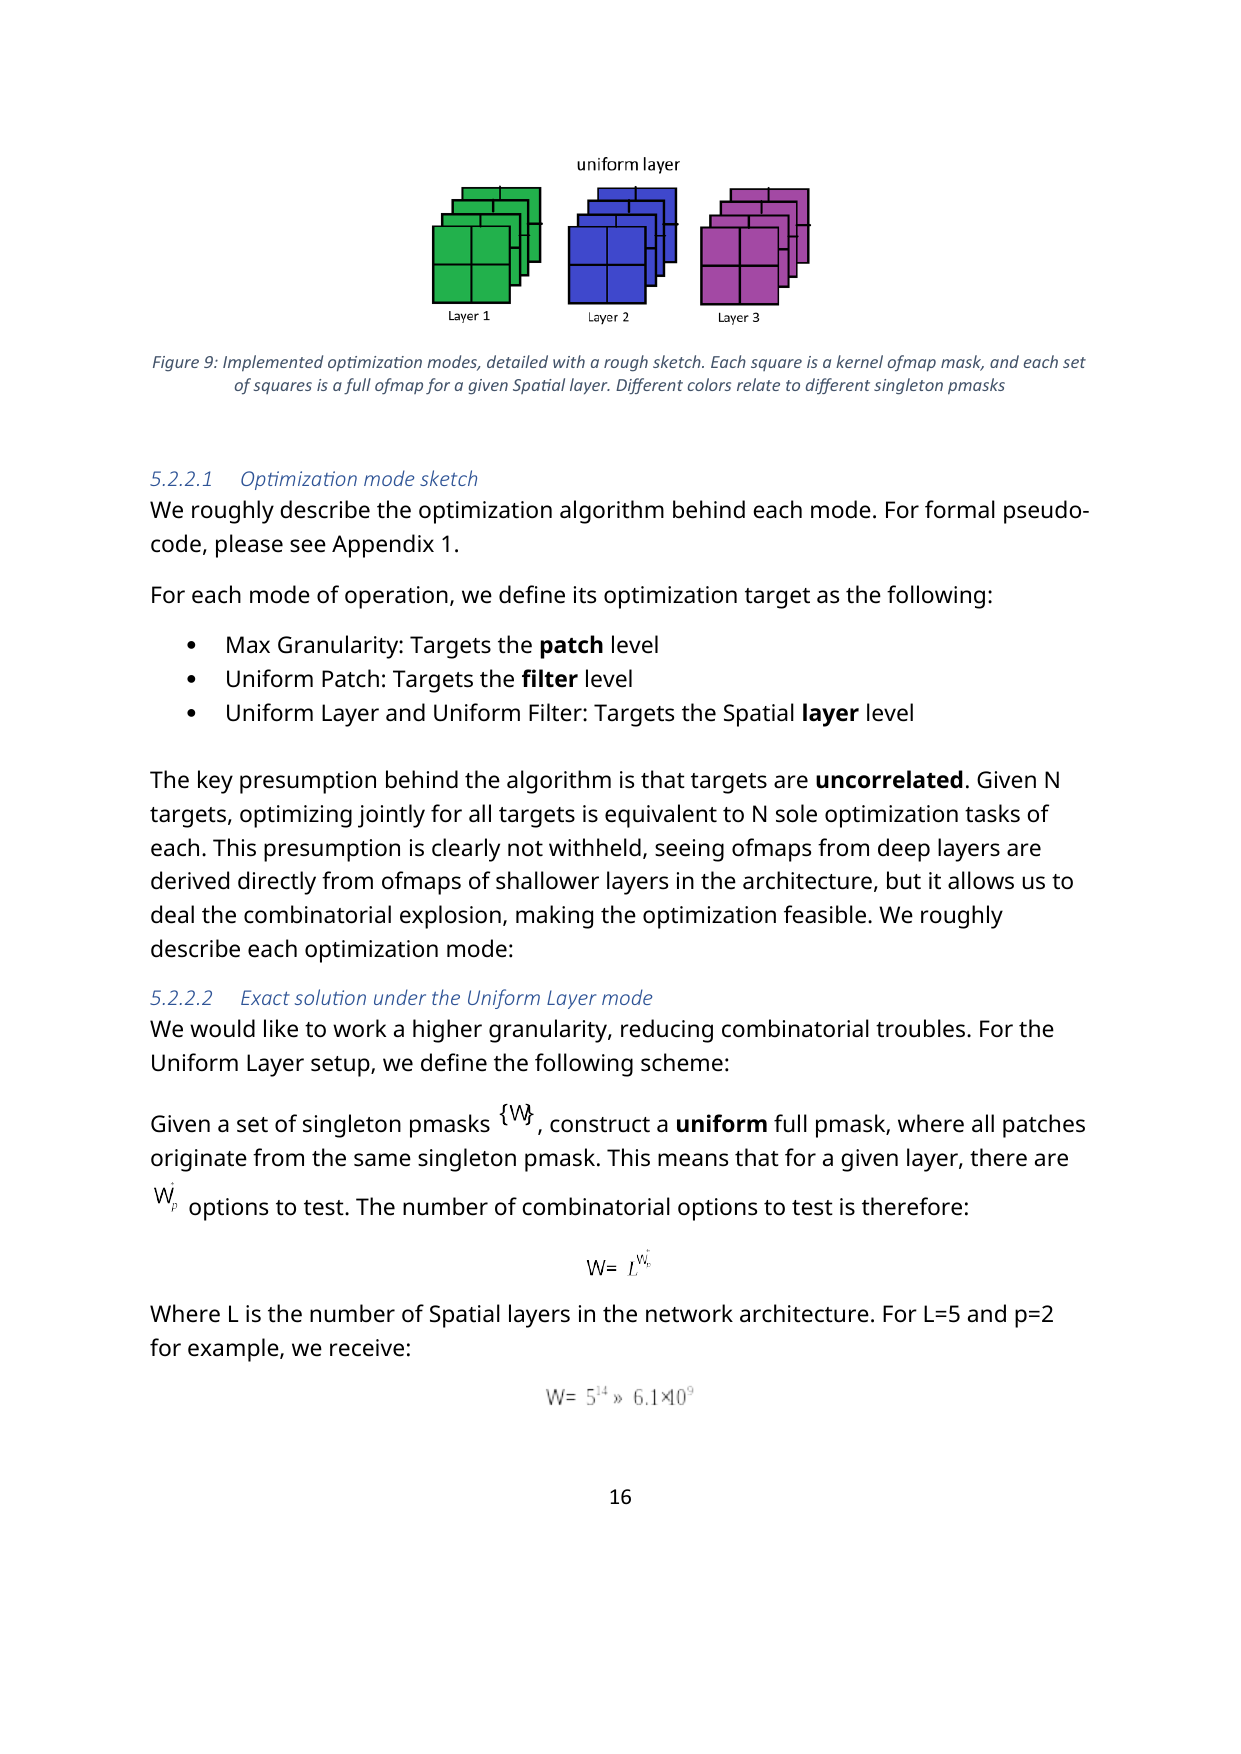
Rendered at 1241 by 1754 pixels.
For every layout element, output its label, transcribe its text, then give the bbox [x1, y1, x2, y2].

text Where L is the number of Spatial layers in the network architecture. For L=5 and p=2 for example, we receive: [150, 1298, 1090, 1363]
list Uniform Patch: Targets the filter level [187, 663, 1090, 694]
text We would like to work a higher granularity, reducing combinatorial troubles. For the Uniform Layer setup, we define the following scheme: [150, 1013, 1090, 1078]
text Given a set of singleton pmasks , construct a uniform full pmask, where all patches originate from the same singleton pmask. This means that for a given layer, there are options to test. The number of combinatorial options to test is therefore: [150, 1098, 1090, 1222]
text For each mode of operation, we define its optimization target as the following: [150, 579, 1090, 610]
list Uniform Layer and Uniform Filter: Targets the Spatial layer level [187, 697, 1090, 728]
subtitle Exact solution under the Uniform Layer mode [150, 983, 1090, 1011]
text The key presumption behind the algorithm is that targets are uncorrelated. Given N targets, optimizing jointly for all targets is equivalent to N sole optimization tasks of each. This presumption is clearly not withheld, seeing ofmaps from deep layers are derived directly from ofmaps of shallower layers in the architecture, but it allows us to deal the combinatorial explosion, making the optimization feasible. We roughly describe each optimization mode: [150, 764, 1090, 964]
list Max Granularity: Targets the patch level [187, 629, 1090, 660]
subtitle Optimization mode sketch [150, 464, 1090, 492]
picture [421, 150, 819, 332]
text We roughly describe the optimization algorithm behind each mode. For formal pseudo-code, please see Appendix 1. [150, 494, 1090, 559]
text Figure 9: Implemented optimization modes, detailed with a rough sketch. Each square is a kernel ofmap mask, and each set of squares is a full ofmap for a given Spatial layer. Different colors relate to different singleton pmasks [150, 351, 1090, 397]
